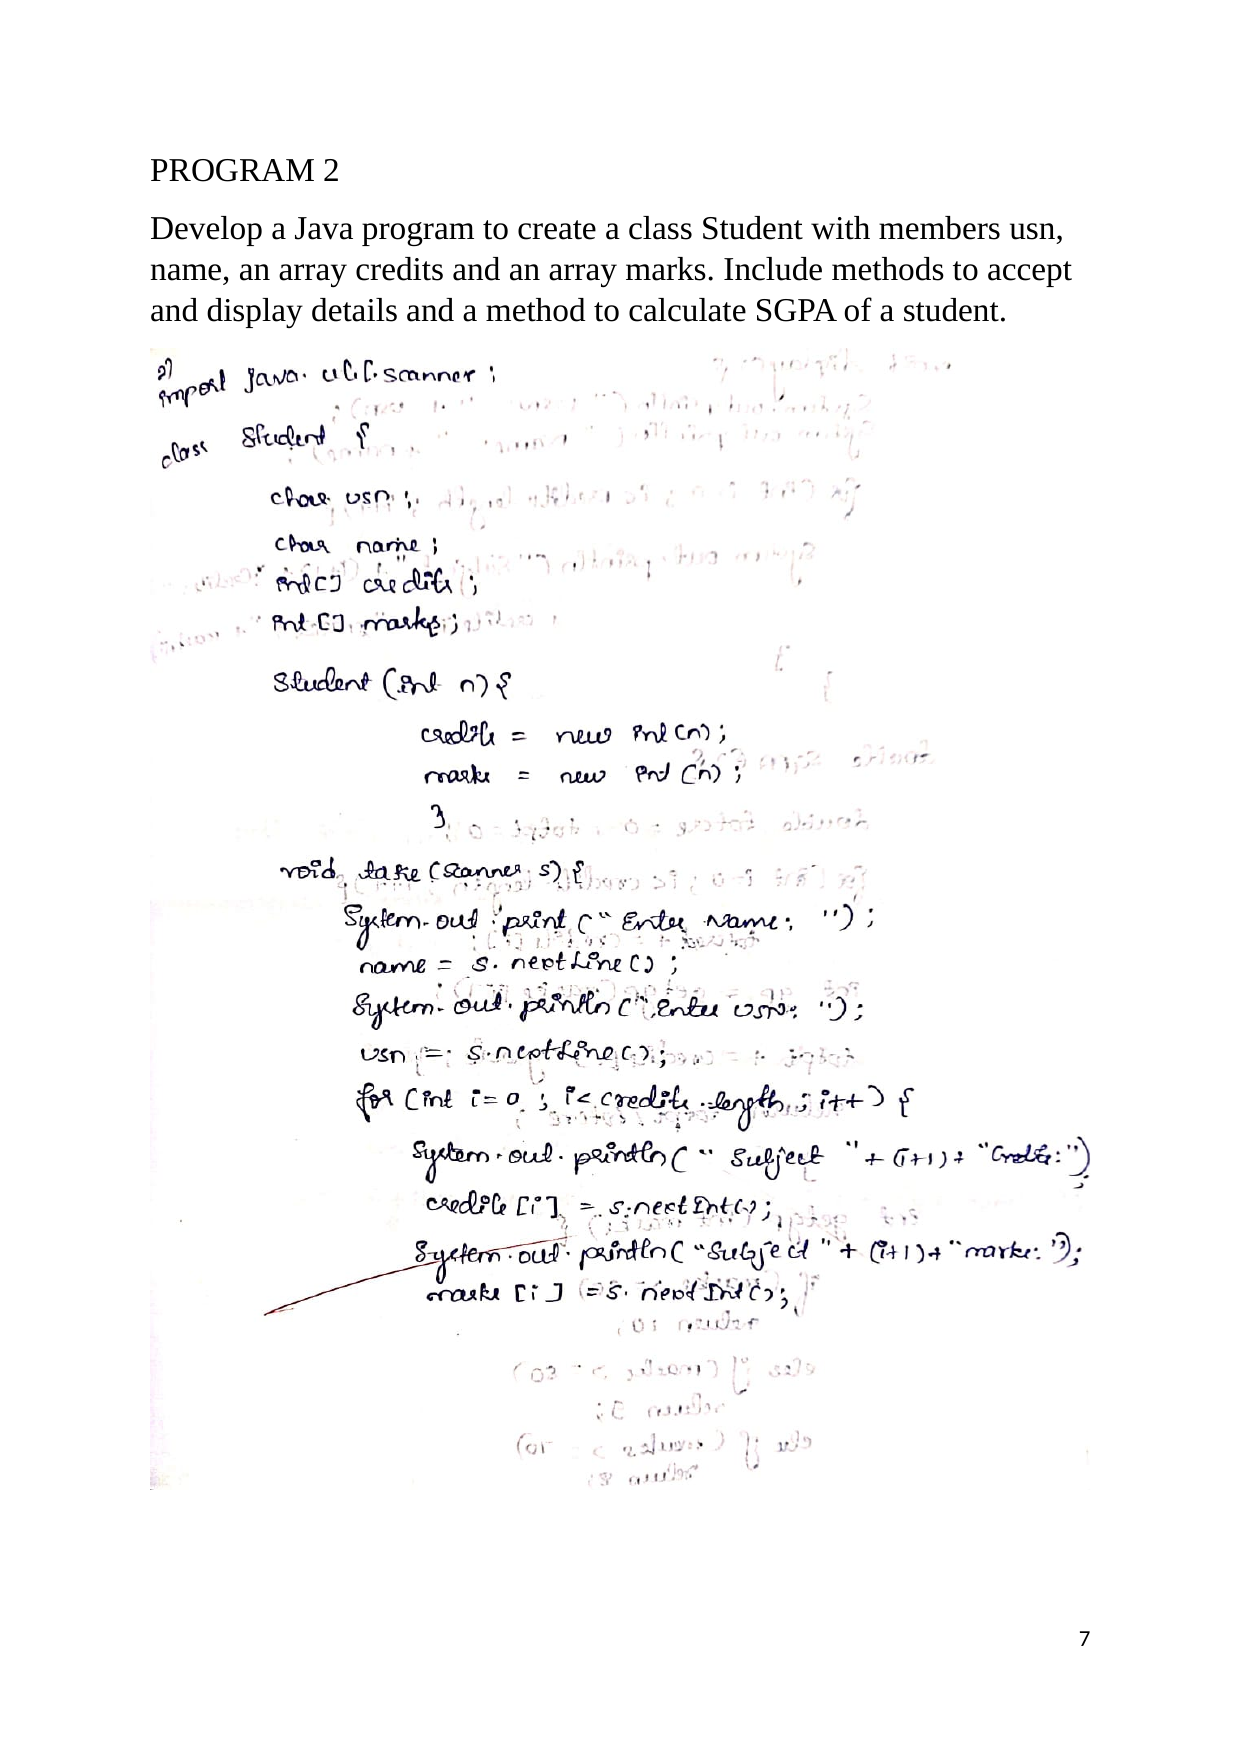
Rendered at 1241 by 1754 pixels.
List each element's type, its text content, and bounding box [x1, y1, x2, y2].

picture [150, 348, 1091, 1490]
text Develop a Java program to create a class Student with members usn, name, an array credits and an array marks. Include methods to accept and display details and a method to calculate SGPA of a student. [150, 208, 1090, 329]
text PROGRAM 2 [150, 150, 1090, 188]
